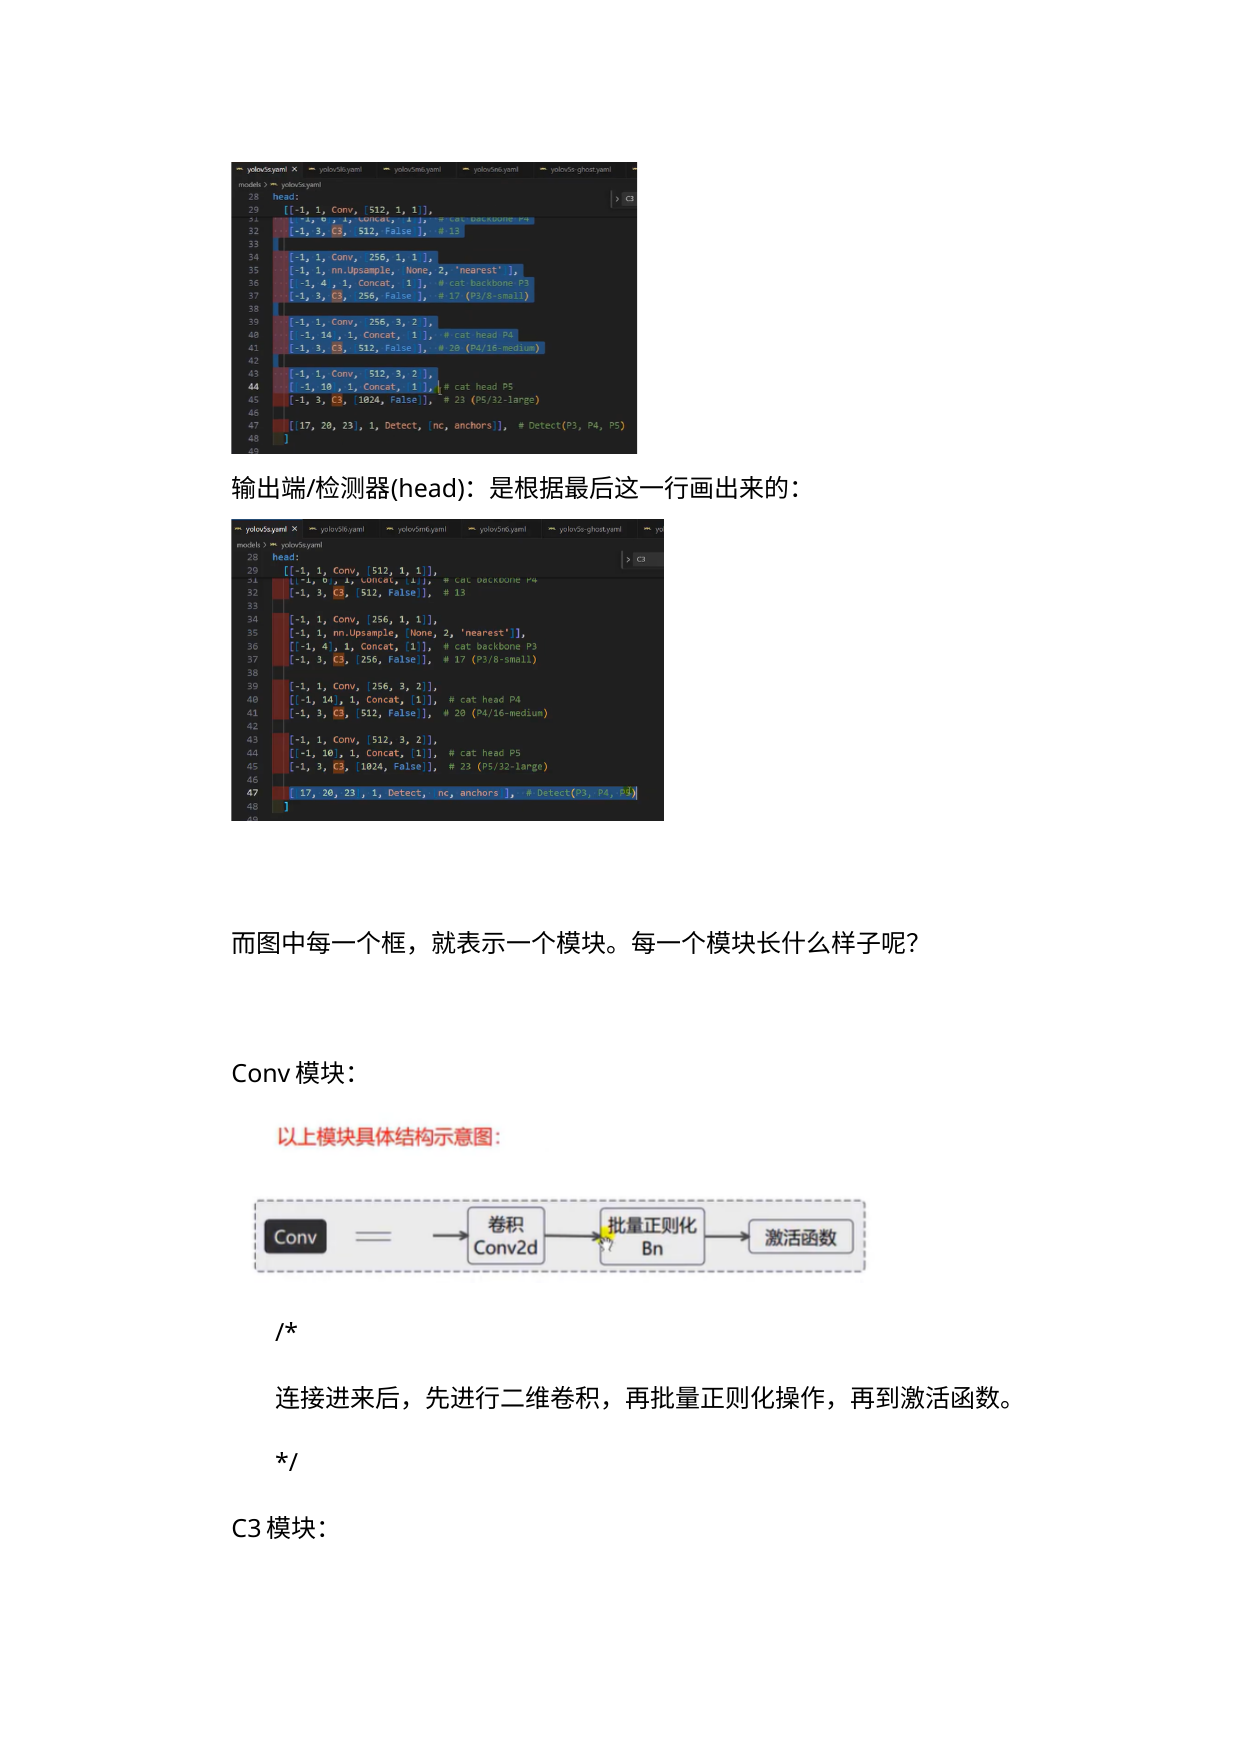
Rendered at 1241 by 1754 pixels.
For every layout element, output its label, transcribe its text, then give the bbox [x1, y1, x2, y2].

text Conv模块： [187, 1039, 1053, 1104]
picture [231, 519, 664, 821]
text 而图中每一个框，就表示一个模块。每一个模块长什么样子呢？ [187, 909, 1053, 974]
picture [231, 162, 638, 454]
text */ [231, 1429, 1053, 1494]
text C3模块： [187, 1494, 1053, 1559]
text /* [231, 1299, 1053, 1364]
text 输出端/检测器(head)：是根据最后这一行画出来的： [187, 454, 1053, 519]
text 连接进来后，先进行二维卷积，再批量正则化操作，再到激活函数。 [231, 1364, 1053, 1429]
picture [231, 1104, 880, 1283]
